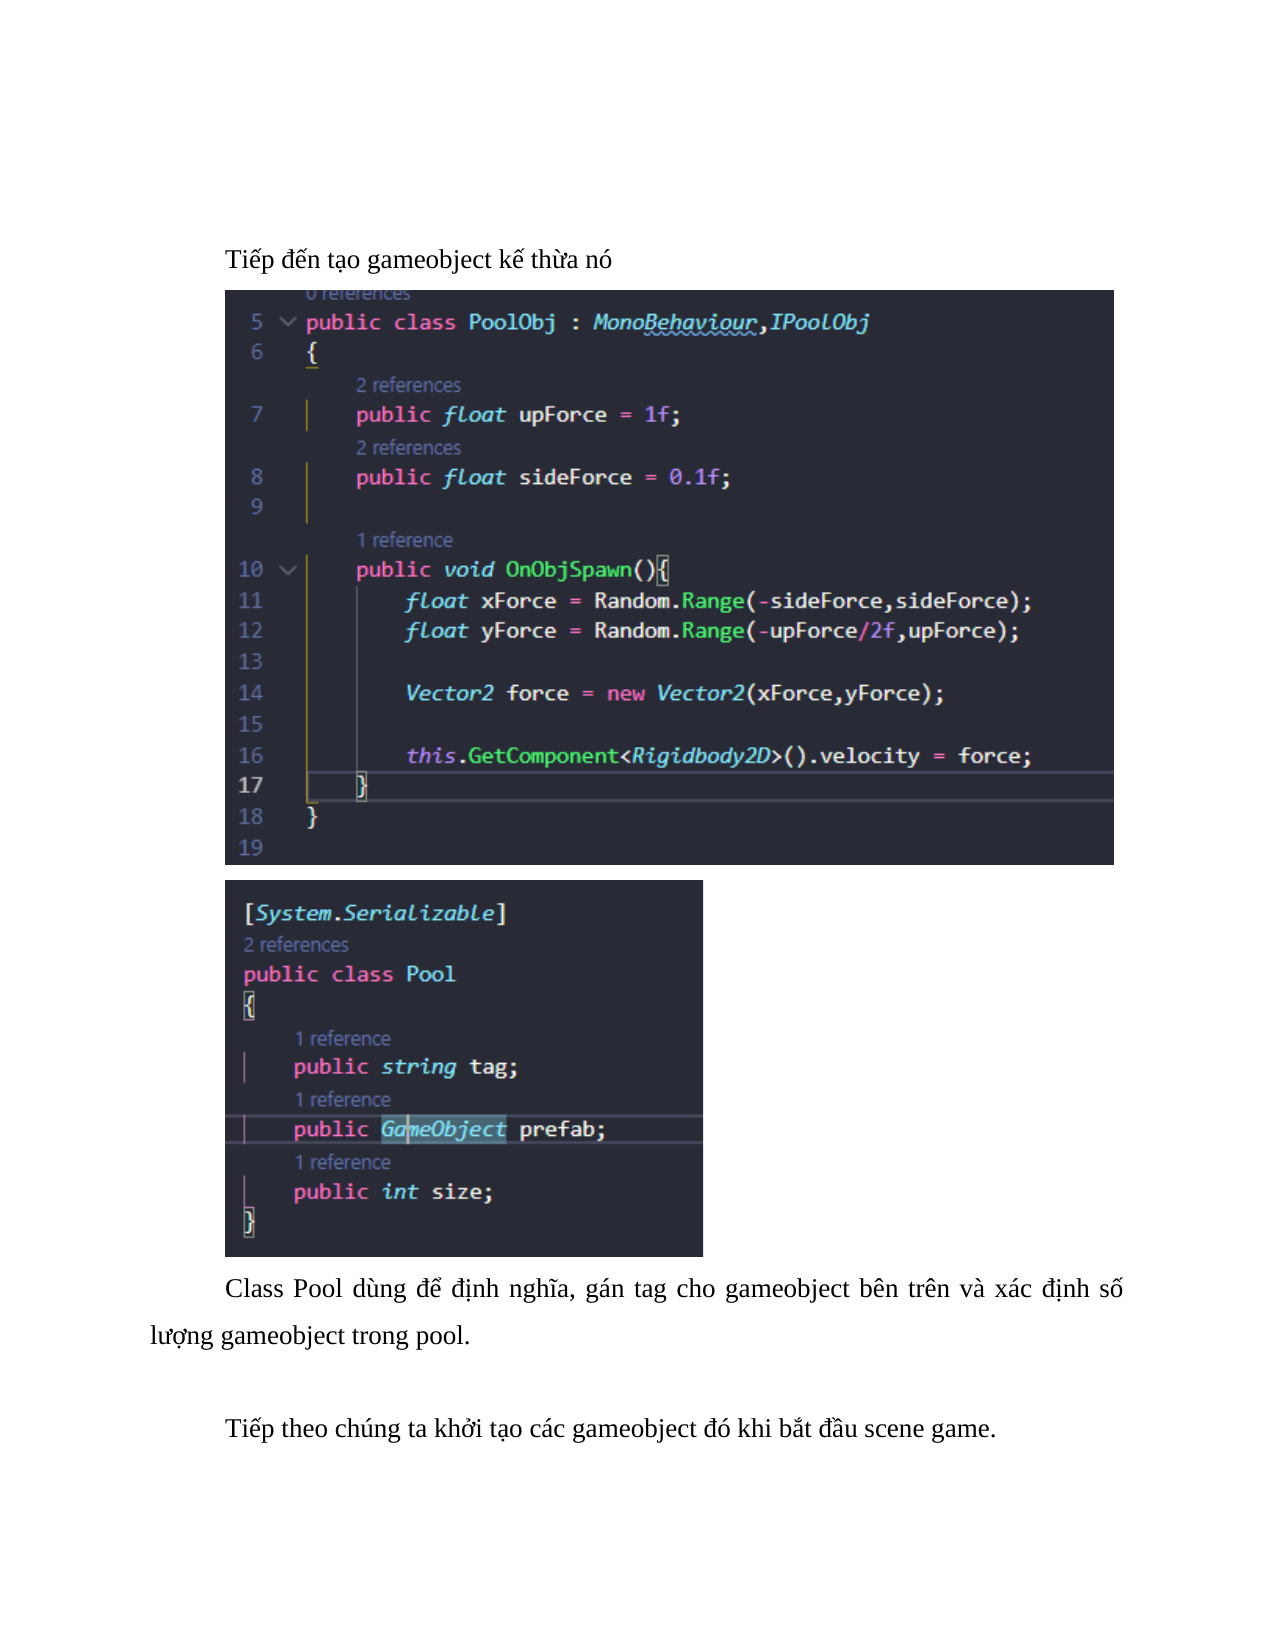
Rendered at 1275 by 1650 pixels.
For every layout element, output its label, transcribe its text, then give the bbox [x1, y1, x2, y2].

text Tiếp theo chúng ta khởi tạo các gameobject đó khi bắt đầu scene game. [150, 1413, 1125, 1444]
picture [225, 290, 1114, 865]
picture [225, 880, 704, 1257]
text Class Pool dùng để định nghĩa, gán tag cho gameobject bên trên và xác định số lượng gameobject trong pool. [150, 1273, 1125, 1350]
text Tiếp đến tạo gameobject kế thừa nó [150, 243, 1125, 274]
